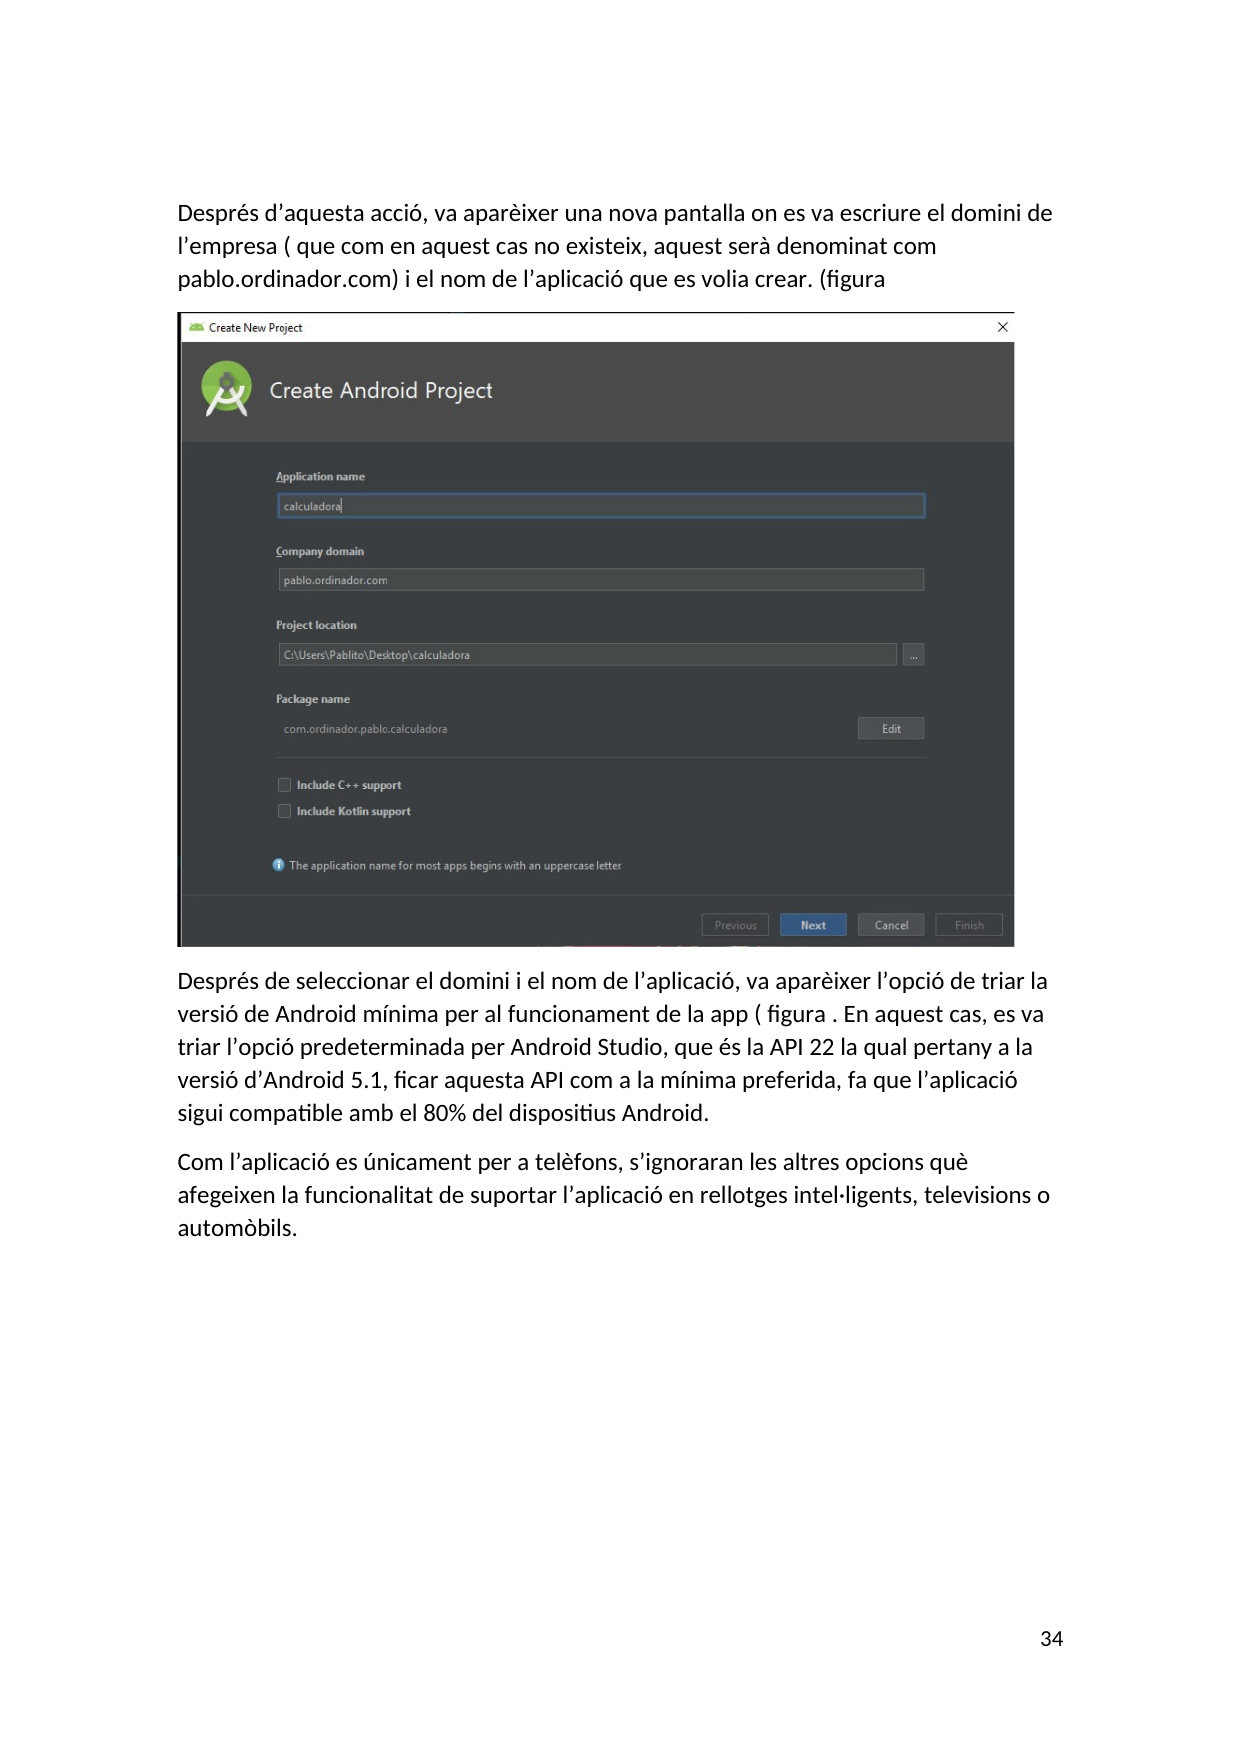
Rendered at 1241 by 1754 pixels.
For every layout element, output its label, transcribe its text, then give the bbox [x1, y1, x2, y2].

text Com l’aplicació es únicament per a telèfons, s’ignoraran les altres opcions què afegeixen la funcionalitat de suportar l’aplicació en rellotges intel·ligents, televisions o automòbils. [177, 1146, 1063, 1243]
picture [177, 312, 1015, 947]
text Després de seleccionar el domini i el nom de l’aplicació, va aparèixer l’opció de triar la versió de Android mínima per al funcionament de la app ( figura . En aquest cas, es va triar l’opció predeterminada per Android Studio, que és la API 22 la qual pertany a la versió d’Android 5.1, ficar aquesta API com a la mínima preferida, fa que l’aplicació sigui compatible amb el 80% del dispositius Android. [177, 965, 1063, 1127]
text Després d’aquesta acció, va aparèixer una nova pantalla on es va escriure el domini de l’empresa ( que com en aquest cas no existeix, aquest serà denominat com pablo.ordinador.com) i el nom de l’aplicació que es volia crear. (figura [177, 197, 1063, 293]
